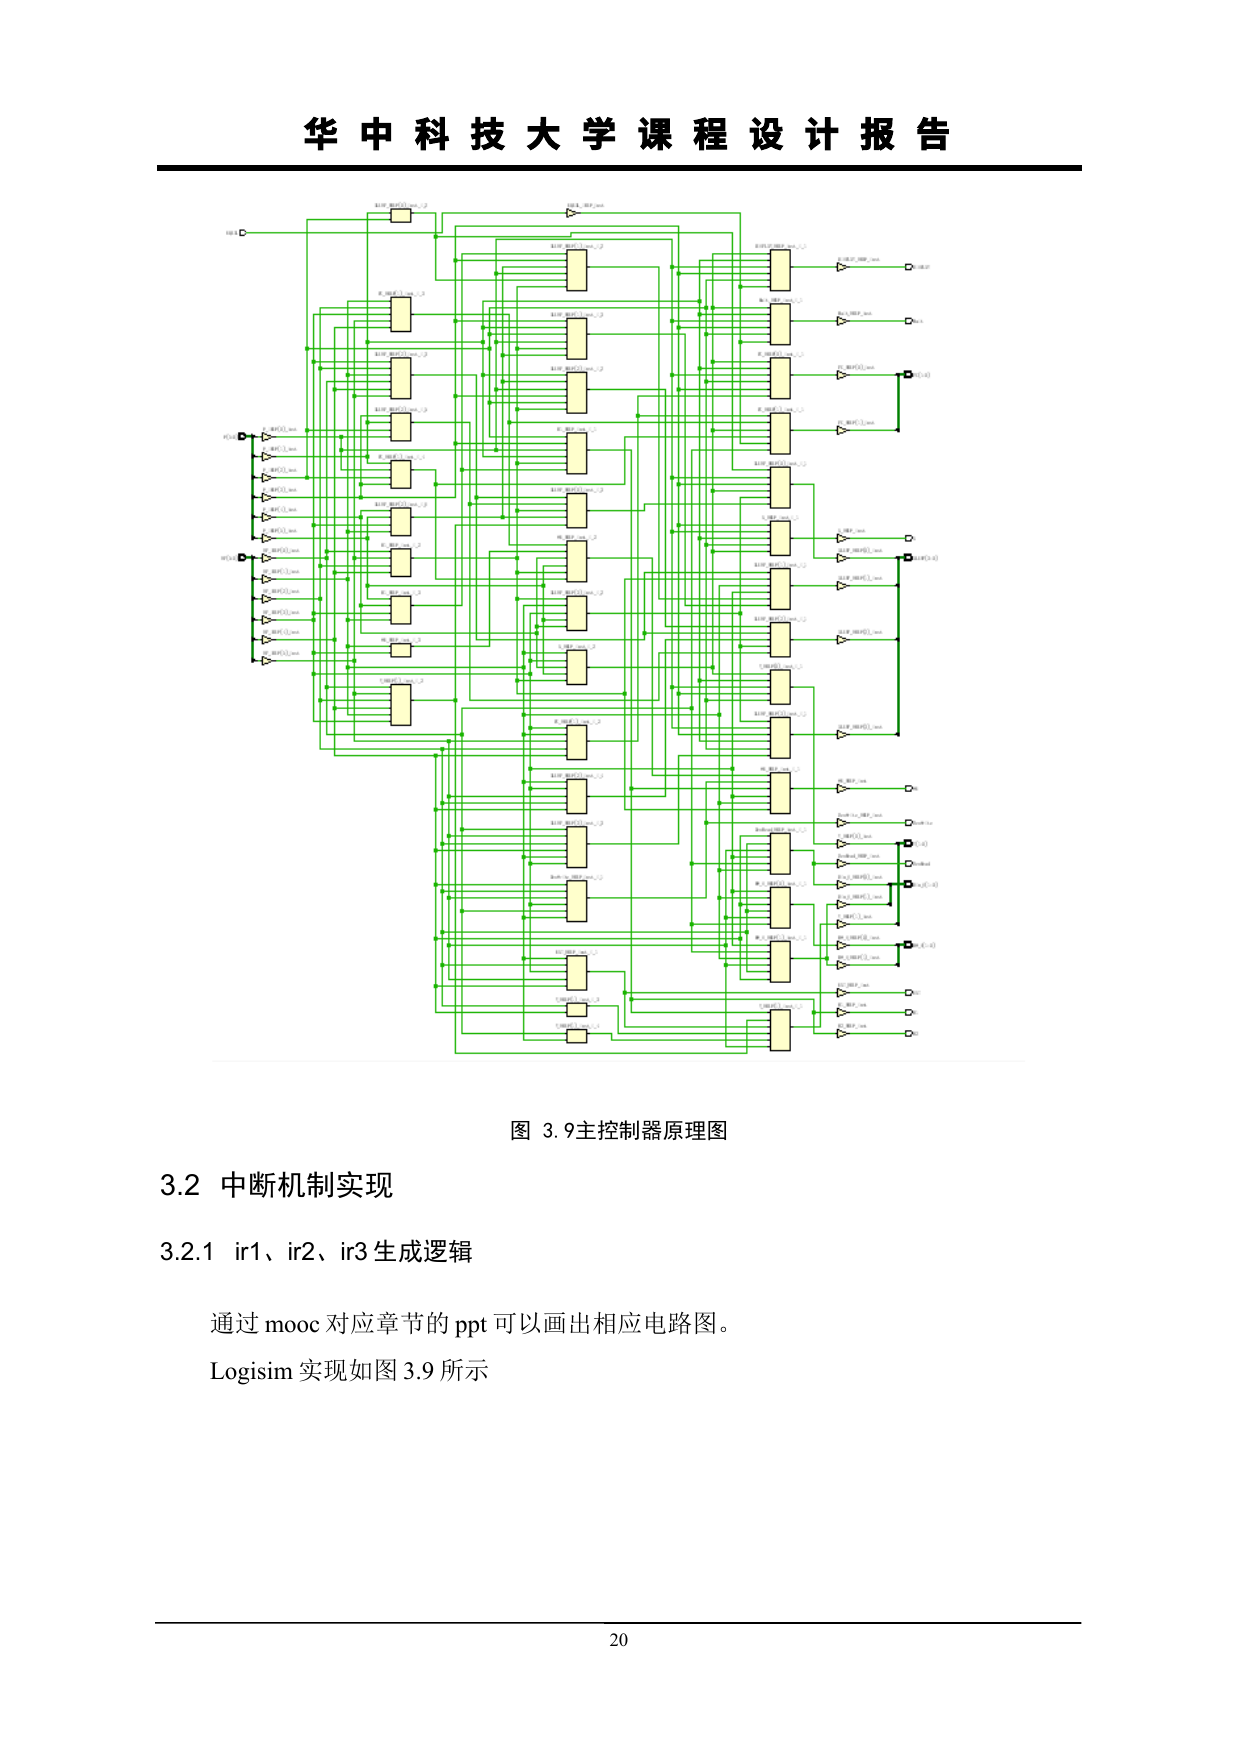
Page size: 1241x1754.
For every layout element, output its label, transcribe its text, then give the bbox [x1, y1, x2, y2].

picture [212, 198, 1025, 1062]
text Logisim实现如图3.9所示 [159, 1346, 1078, 1394]
text 通过mooc对应章节的ppt可以画出相应电路图。 [159, 1298, 1078, 1346]
subtitle ir1、ir2、ir3生成逻辑 [159, 1227, 1078, 1274]
subtitle 中断机制实现 [159, 1166, 1053, 1202]
